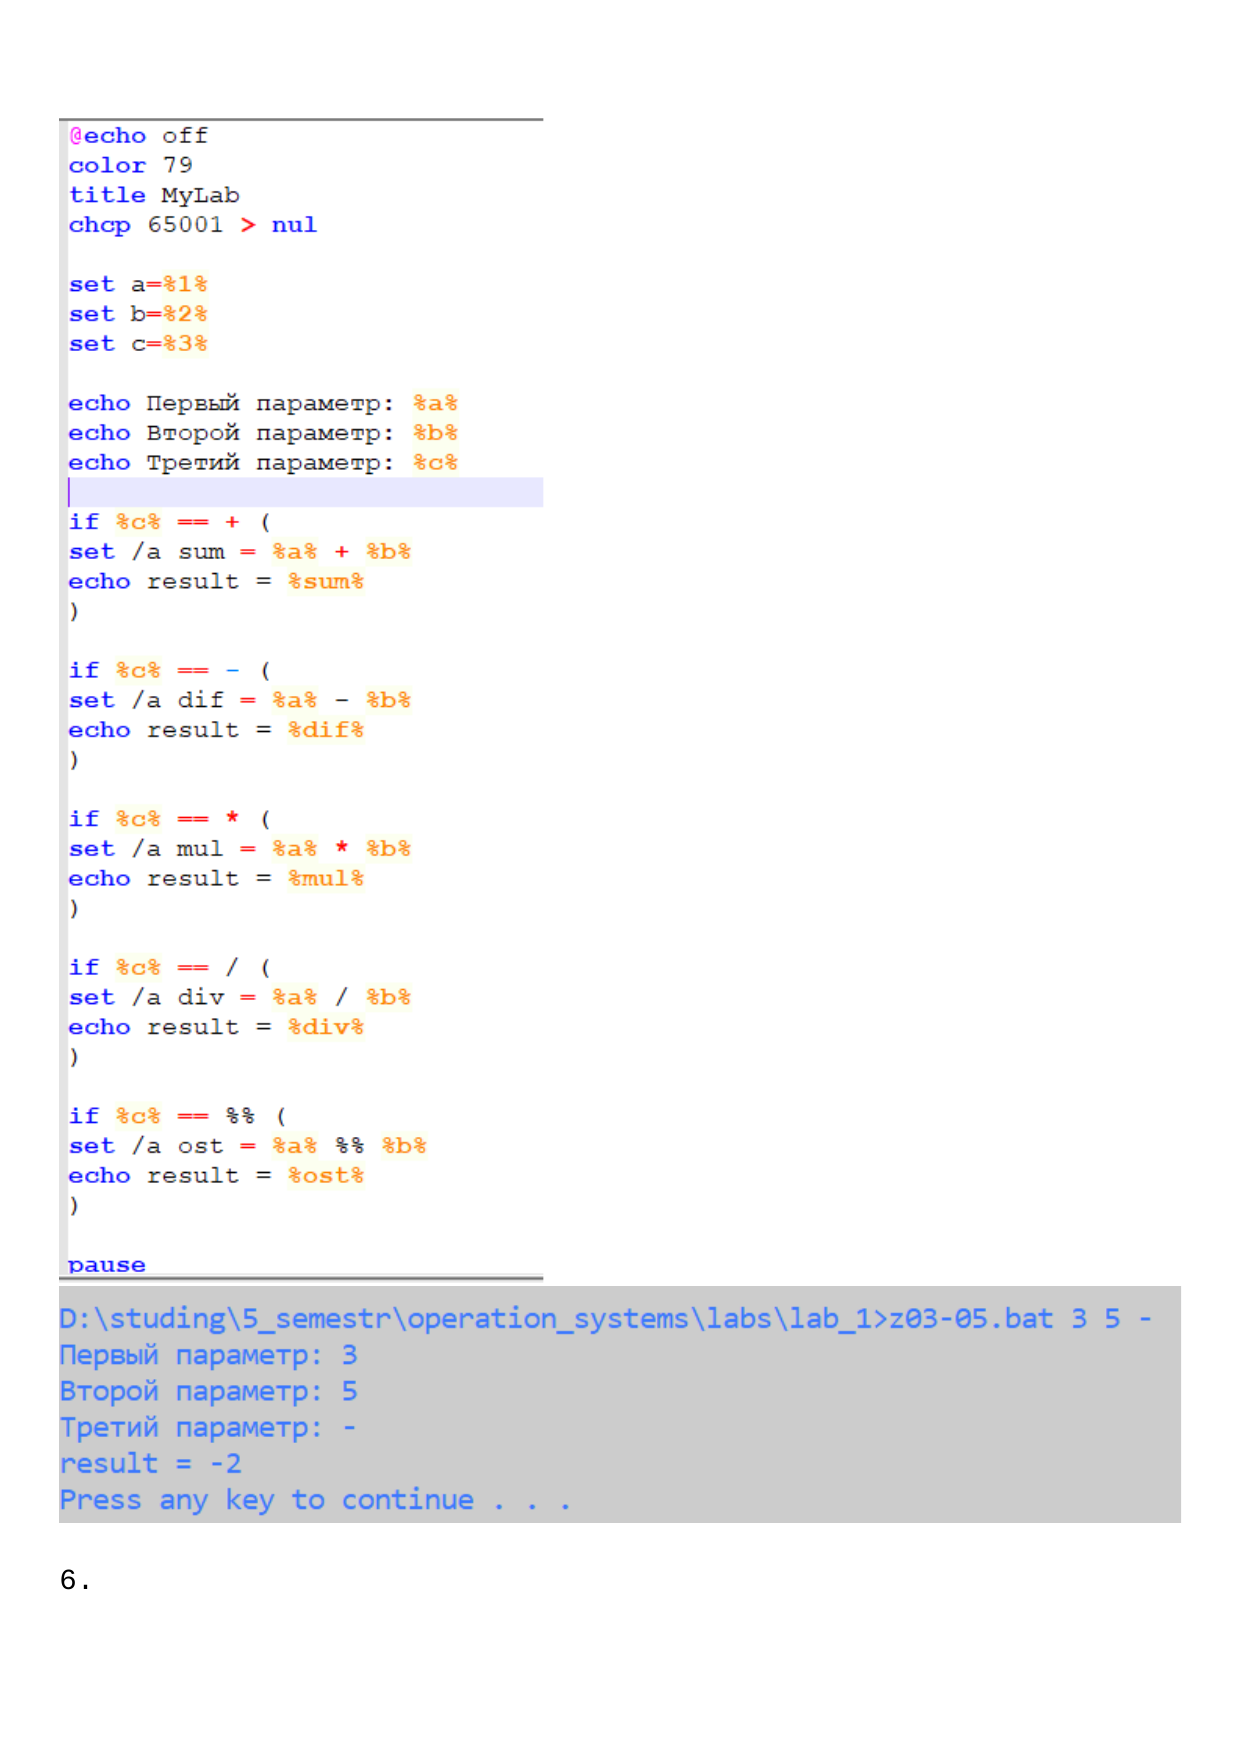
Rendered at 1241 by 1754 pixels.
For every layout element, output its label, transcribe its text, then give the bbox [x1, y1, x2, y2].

picture [59, 1286, 1182, 1523]
text 6. [59, 1565, 1181, 1598]
picture [59, 118, 544, 1283]
